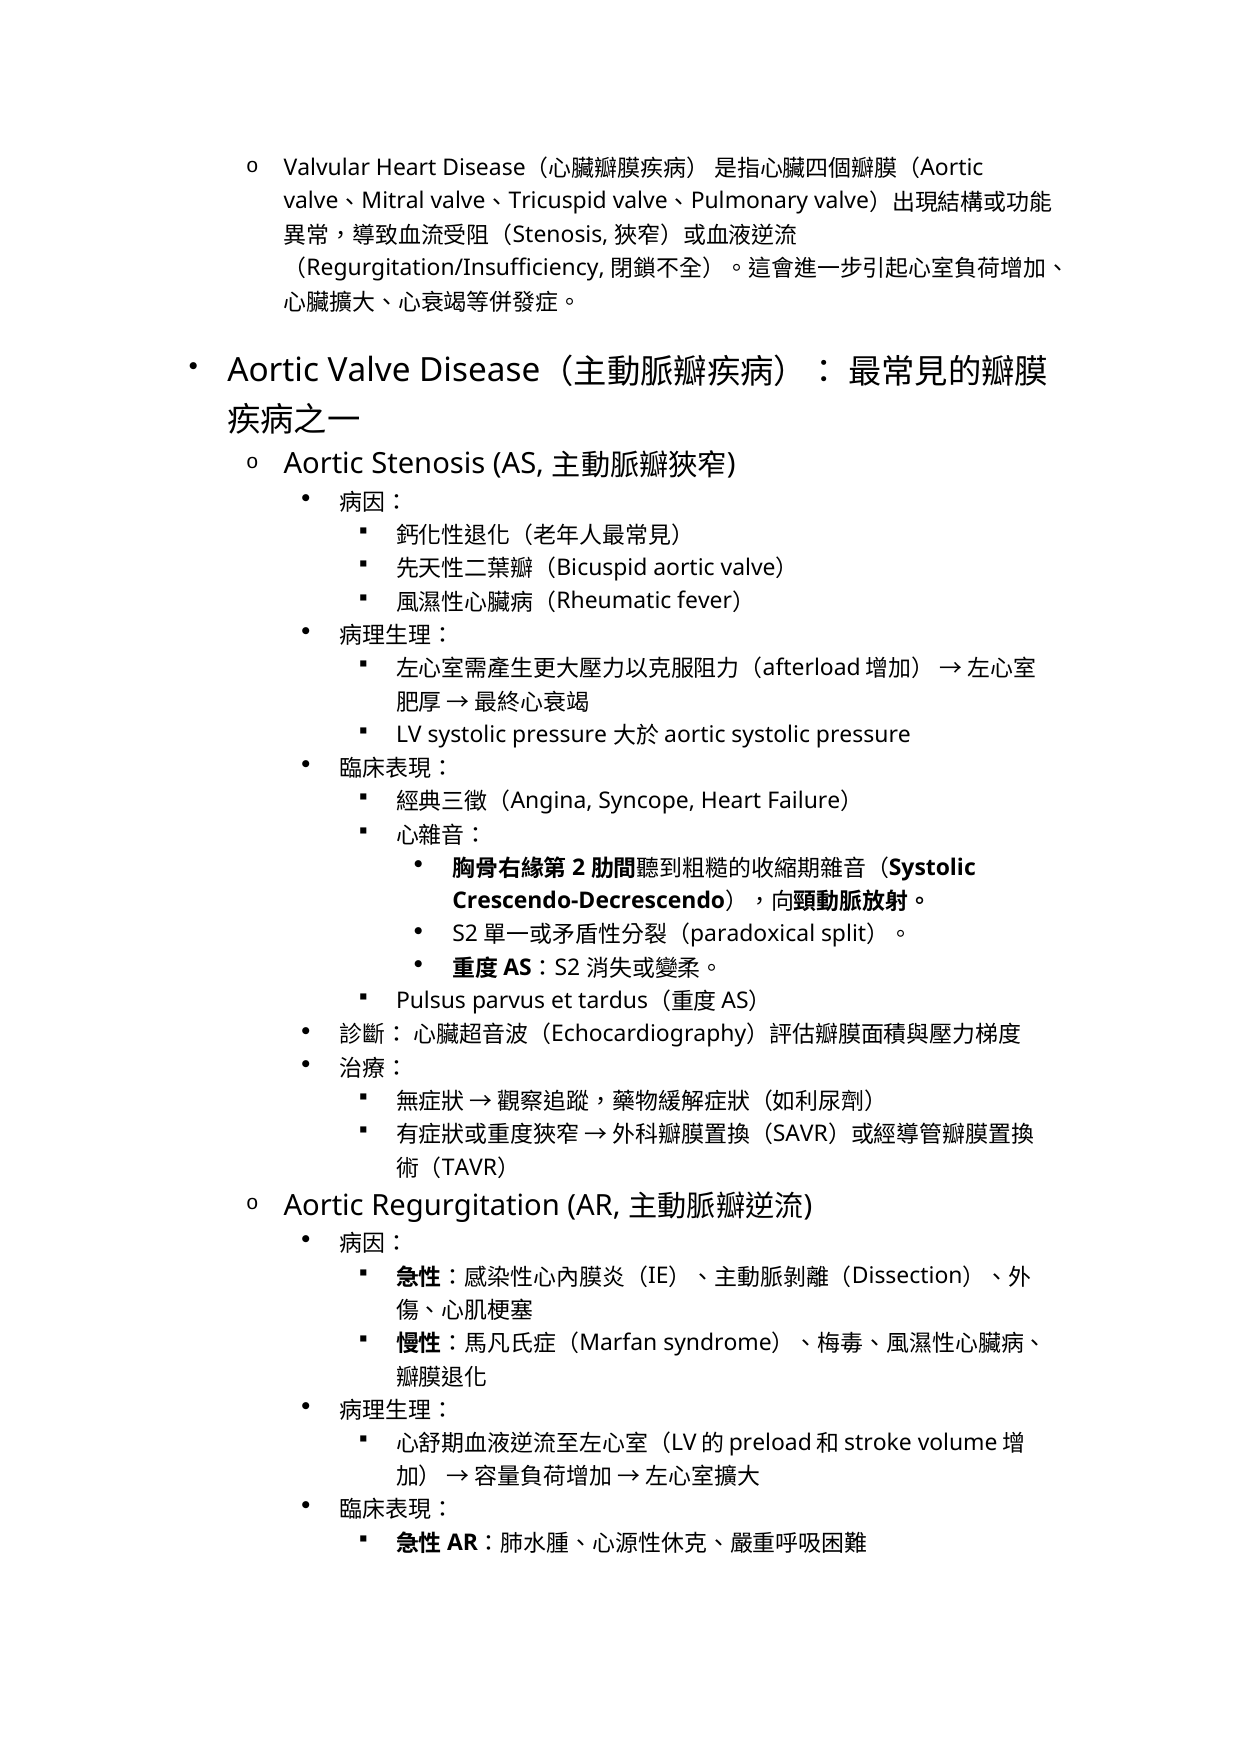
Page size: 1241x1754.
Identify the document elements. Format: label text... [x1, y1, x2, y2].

list 心舒期血液逆流至左心室（LV的preload和stroke volume增加） → 容量負荷增加 → 左心室擴大 [358, 1425, 1053, 1491]
list 急性：感染性心內膜炎（IE）、主動脈剝離（Dissection）、外傷、心肌梗塞 [358, 1258, 1053, 1325]
list Aortic Regurgitation (AR, 主動脈瓣逆流) [246, 1183, 1053, 1225]
list 病因： [302, 484, 1053, 517]
list 急性 AR：肺水腫、心源性休克、嚴重呼吸困難 [358, 1524, 1053, 1558]
list 病因： [302, 1225, 1053, 1258]
list Aortic Stenosis (AS, 主動脈瓣狹窄) [246, 441, 1053, 484]
list 無症狀 → 觀察追蹤，藥物緩解症狀（如利尿劑） [358, 1083, 1053, 1116]
list 病理生理： [302, 1392, 1053, 1425]
list Valvular Heart Disease（心臟瓣膜疾病） 是指心臟四個瓣膜（Aortic valve、Mitral valve、Tricuspid valve、Pulmonary valve）出現結構或功能異常，導致血流受阻（Stenosis, 狹窄）或血液逆流（Regurgitation/Insufficiency, 閉鎖不全）。這會進一步引起心室負荷增加、心臟擴大、心衰竭等併發症。 [246, 150, 1053, 317]
list 風濕性心臟病（Rheumatic fever） [358, 583, 1053, 617]
list 治療： [302, 1050, 1053, 1083]
list 有症狀或重度狹窄 → 外科瓣膜置換（SAVR）或經導管瓣膜置換術（TAVR） [358, 1116, 1053, 1183]
list 胸骨右緣第 2 肋間聽到粗糙的收縮期雜音（Systolic Crescendo-Decrescendo），向頸動脈放射。 [414, 850, 1053, 916]
list 先天性二葉瓣（Bicuspid aortic valve） [358, 550, 1053, 583]
list 臨床表現： [302, 750, 1053, 783]
list 病理生理： [302, 617, 1053, 650]
list S2 單一或矛盾性分裂（paradoxical split）。 [414, 916, 1053, 950]
list 診斷： 心臟超音波（Echocardiography）評估瓣膜面積與壓力梯度 [302, 1016, 1053, 1050]
list Aortic Valve Disease（主動脈瓣疾病）： 最常見的瓣膜疾病之一 [189, 344, 1053, 441]
list 臨床表現： [302, 1491, 1053, 1524]
list 慢性：馬凡氏症（Marfan syndrome）、梅毒、風濕性心臟病、瓣膜退化 [358, 1325, 1053, 1392]
list 鈣化性退化（老年人最常見） [358, 517, 1053, 550]
list 左心室需產生更大壓力以克服阻力（afterload增加） → 左心室肥厚 → 最終心衰竭 [358, 650, 1053, 717]
list 心雜音： [358, 816, 1053, 850]
list 經典三徵（Angina, Syncope, Heart Failure） [358, 783, 1053, 816]
list LV systolic pressure 大於 aortic systolic pressure [358, 717, 1053, 750]
list 重度 AS：S2 消失或變柔。 [414, 950, 1053, 983]
list Pulsus parvus et tardus（重度AS） [358, 983, 1053, 1016]
